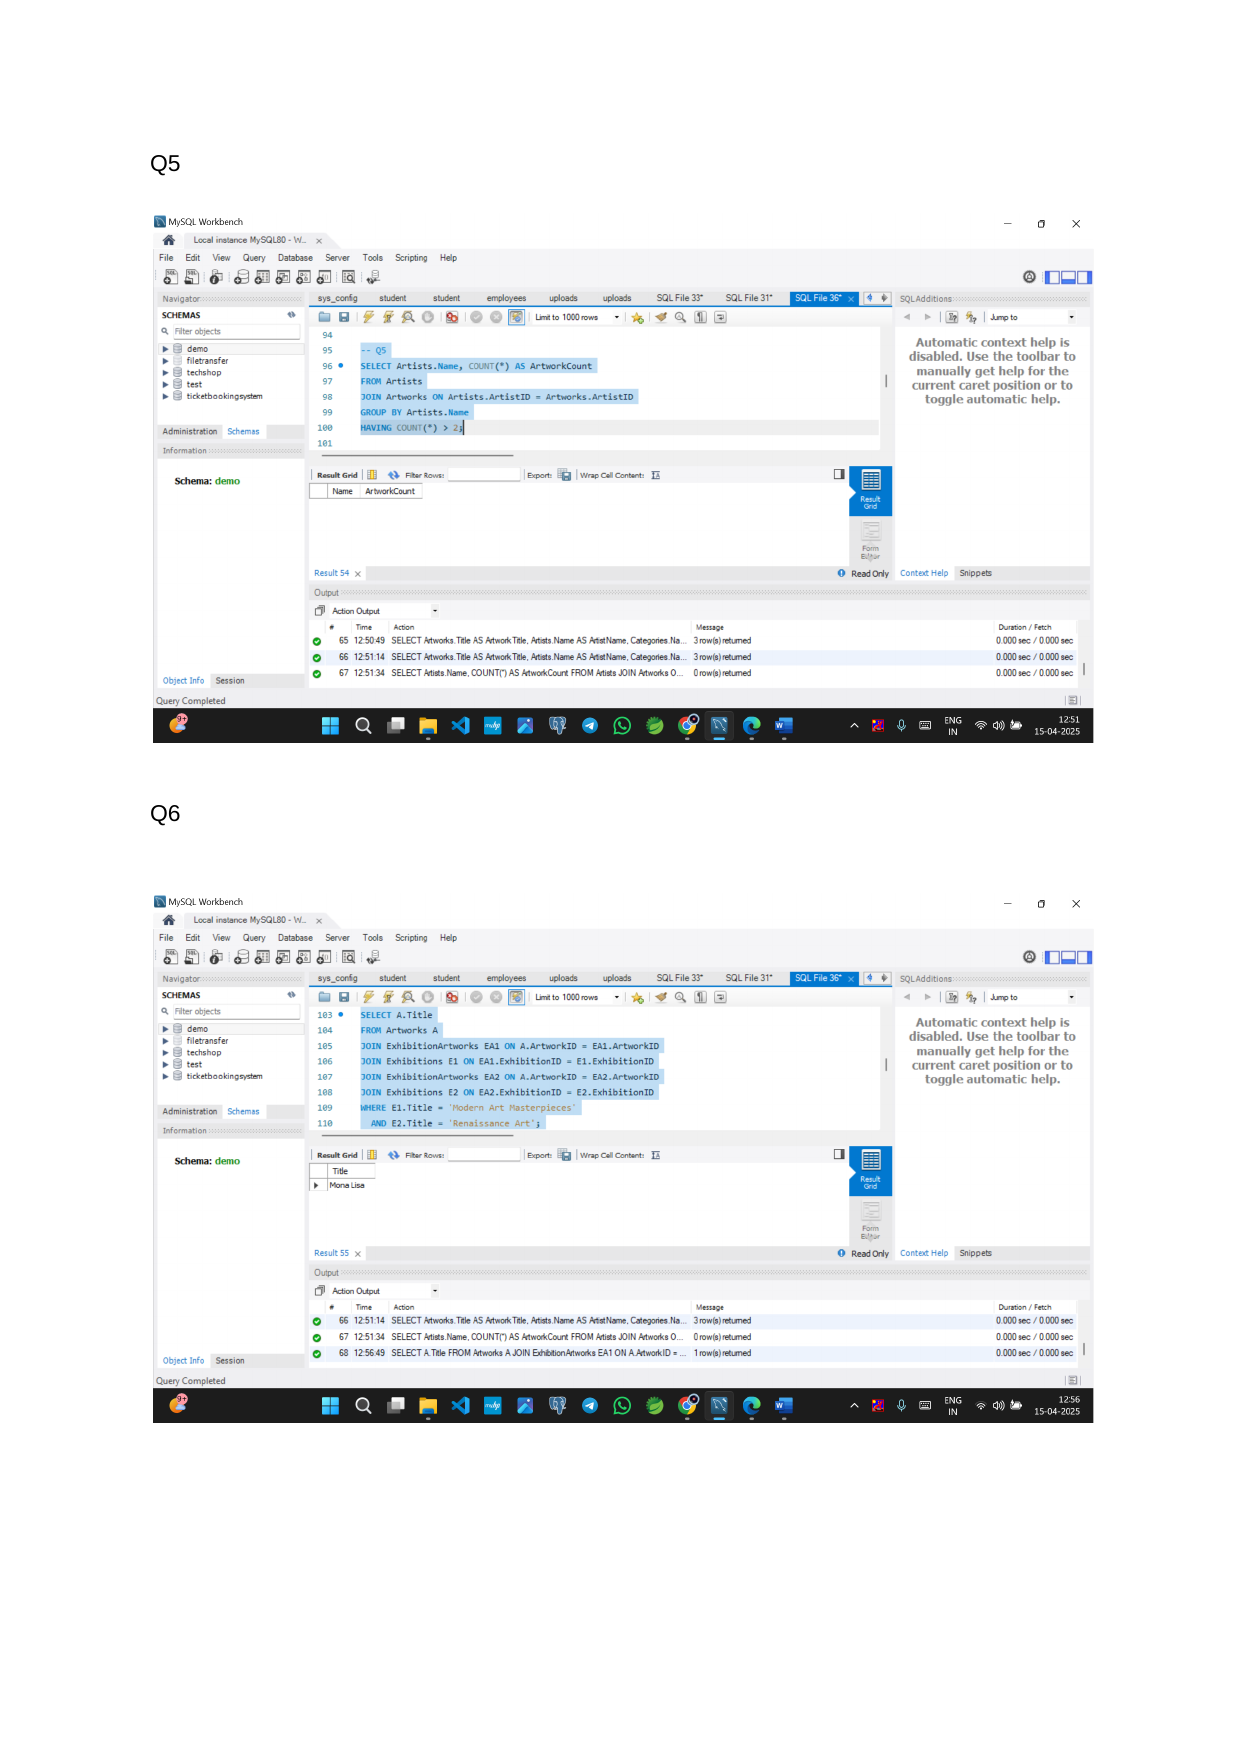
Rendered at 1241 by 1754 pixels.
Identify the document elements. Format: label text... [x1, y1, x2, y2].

text Q5 [150, 150, 1090, 176]
picture [153, 213, 1094, 743]
text Q6 [150, 799, 1090, 826]
picture [153, 893, 1094, 1423]
